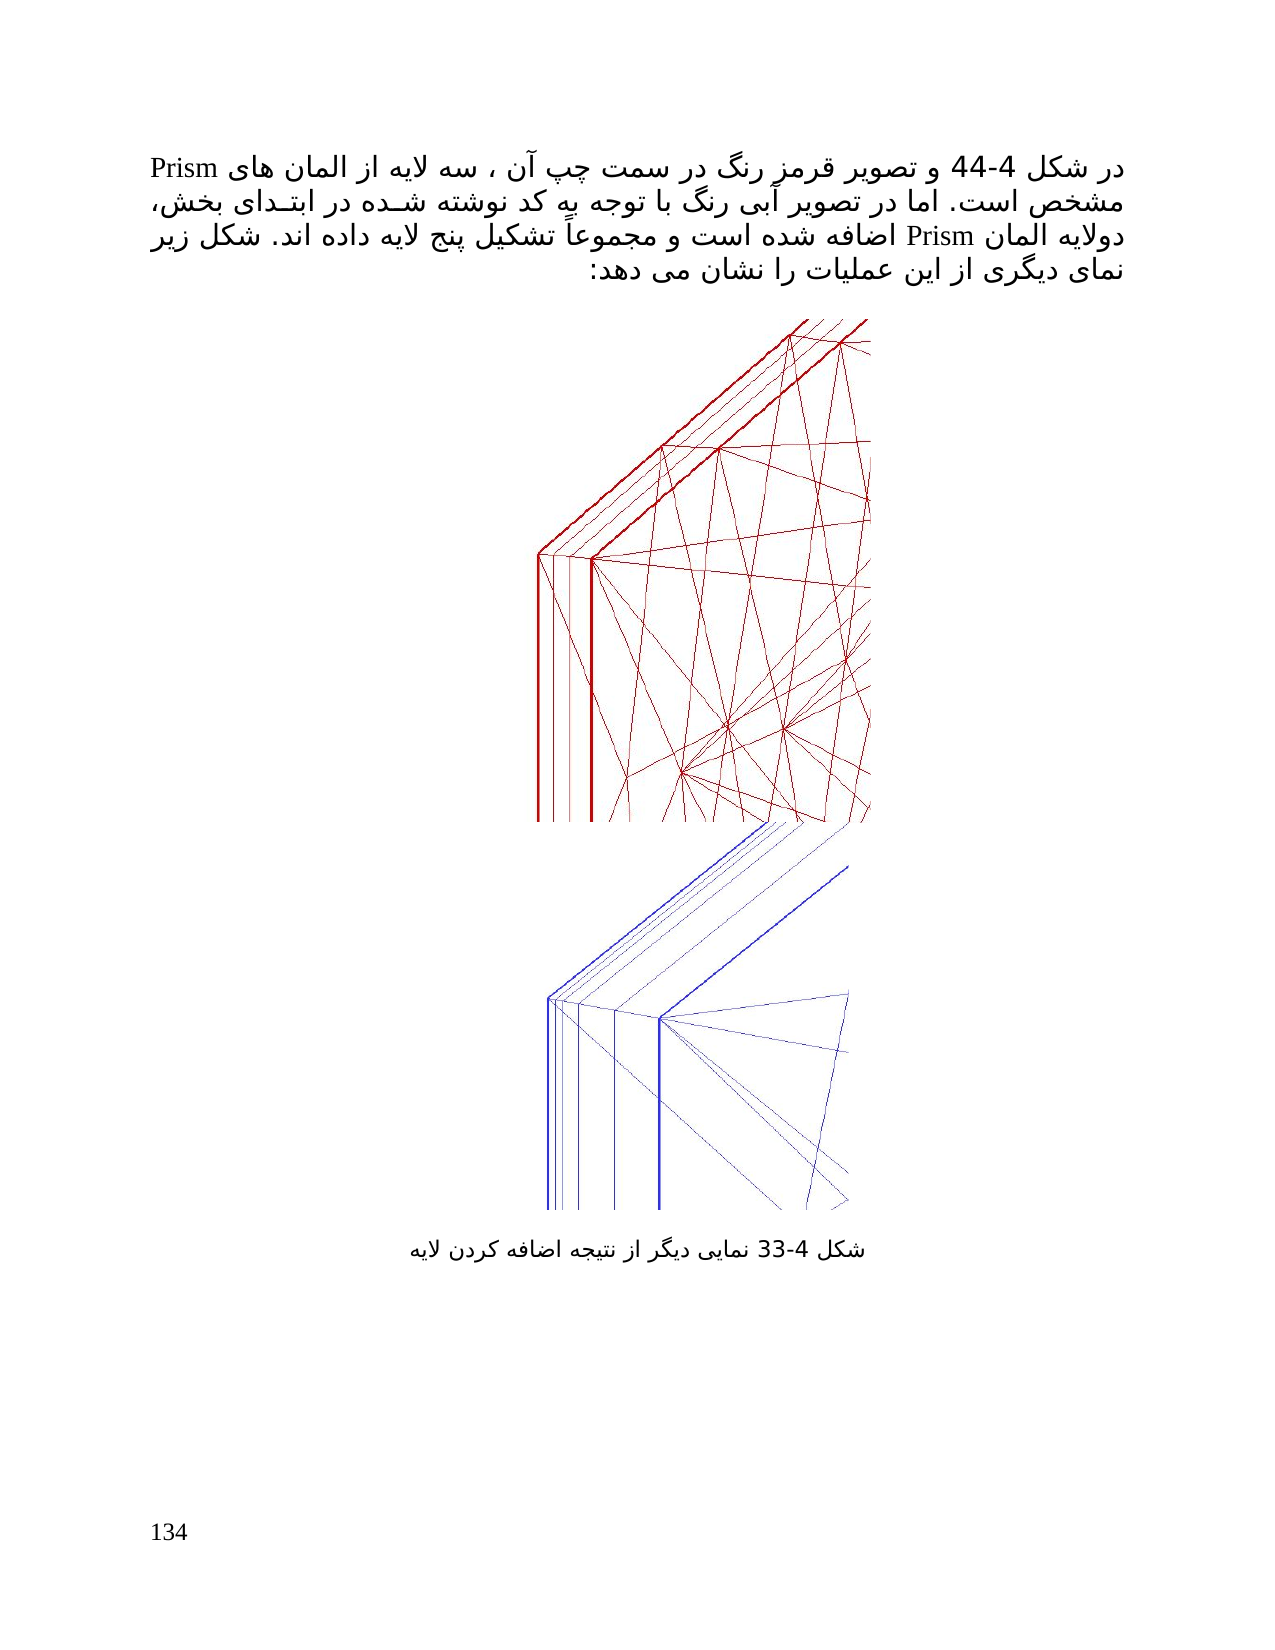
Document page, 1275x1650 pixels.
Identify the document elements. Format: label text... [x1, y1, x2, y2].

text در شکل 4-44 و تصویر قرمز رنگ در سمت چپ آن ، سه لایه از المان های Prism مشخص است. اما در تصویر آبی رنگ با توجه به کد نوشته شده در ابتدای بخش، دولایه المان Prism اضافه شده است و مجموعاً تشکیل پنج لایه داده اند. شکل زیر نمای دیگری از این عملیات را نشان می دهد: [150, 150, 1125, 286]
picture [404, 319, 871, 1210]
text شکل 4-33 نمایی دیگر از نتیجه اضافه کردن لایه [150, 1236, 1125, 1262]
